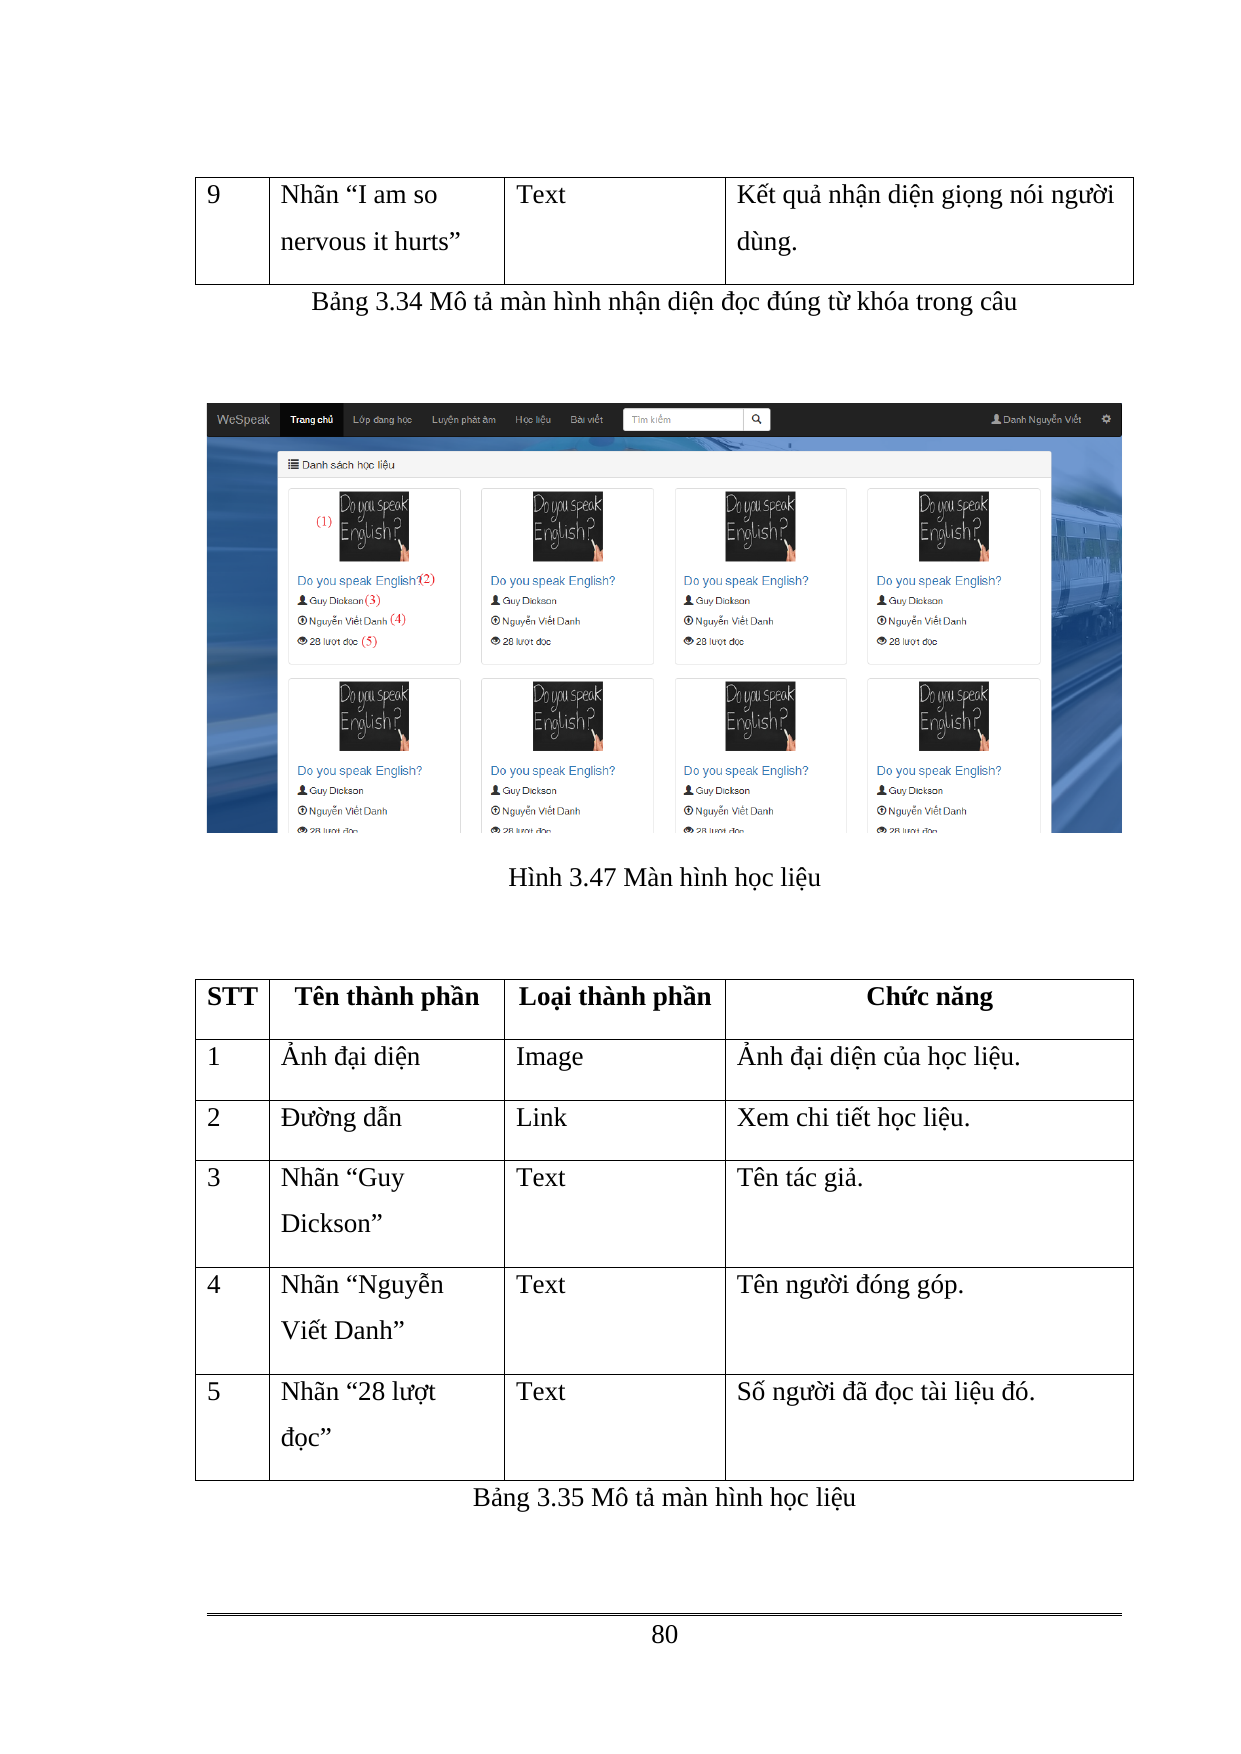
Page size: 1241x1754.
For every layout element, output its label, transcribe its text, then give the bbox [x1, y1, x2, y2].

table_cell Image [505, 1040, 725, 1099]
table_cell Nhãn “I am so nervous it hurts” [270, 178, 504, 284]
table_cell 1 [196, 1040, 269, 1099]
table_header Chức năng [726, 980, 1133, 1039]
picture [206, 403, 1123, 833]
table_cell 2 [196, 1101, 269, 1160]
table_header STT [196, 980, 269, 1039]
table_cell Tên tác giả. [726, 1161, 1133, 1267]
table_cell 9 [196, 178, 269, 284]
table_cell Link [505, 1101, 725, 1160]
table_cell Đường dẫn [270, 1101, 504, 1160]
table_cell Nhãn “Guy Dickson” [270, 1161, 504, 1267]
table_cell Số người đã đọc tài liệu đó. [726, 1375, 1133, 1480]
text Bảng 3.35 Mô tả màn hình học liệu [207, 1481, 1122, 1513]
table_cell Ảnh đại diện của học liệu. [726, 1040, 1133, 1099]
table_cell 4 [196, 1268, 269, 1373]
table_cell 3 [196, 1161, 269, 1267]
table_cell Xem chi tiết học liệu. [726, 1101, 1133, 1160]
text Bảng 3.34 Mô tả màn hình nhận diện đọc đúng từ khóa trong câu [207, 285, 1122, 316]
table_cell Nhãn “Nguyễn Viết Danh” [270, 1268, 504, 1373]
table_cell Text [505, 1375, 725, 1480]
table_header Loại thành phần [505, 980, 725, 1039]
table_cell Nhãn “28 lượt đọc” [270, 1375, 504, 1480]
table_cell Text [505, 1161, 725, 1267]
table_header Tên thành phần [270, 980, 504, 1039]
table_cell Ảnh đại diện [270, 1040, 504, 1099]
table_cell Text [505, 1268, 725, 1373]
table_cell 5 [196, 1375, 269, 1480]
table_cell Kết quả nhận diện giọng nói người dùng. [726, 178, 1133, 284]
table_cell Text [505, 178, 725, 284]
table_cell Tên người đóng góp. [726, 1268, 1133, 1373]
